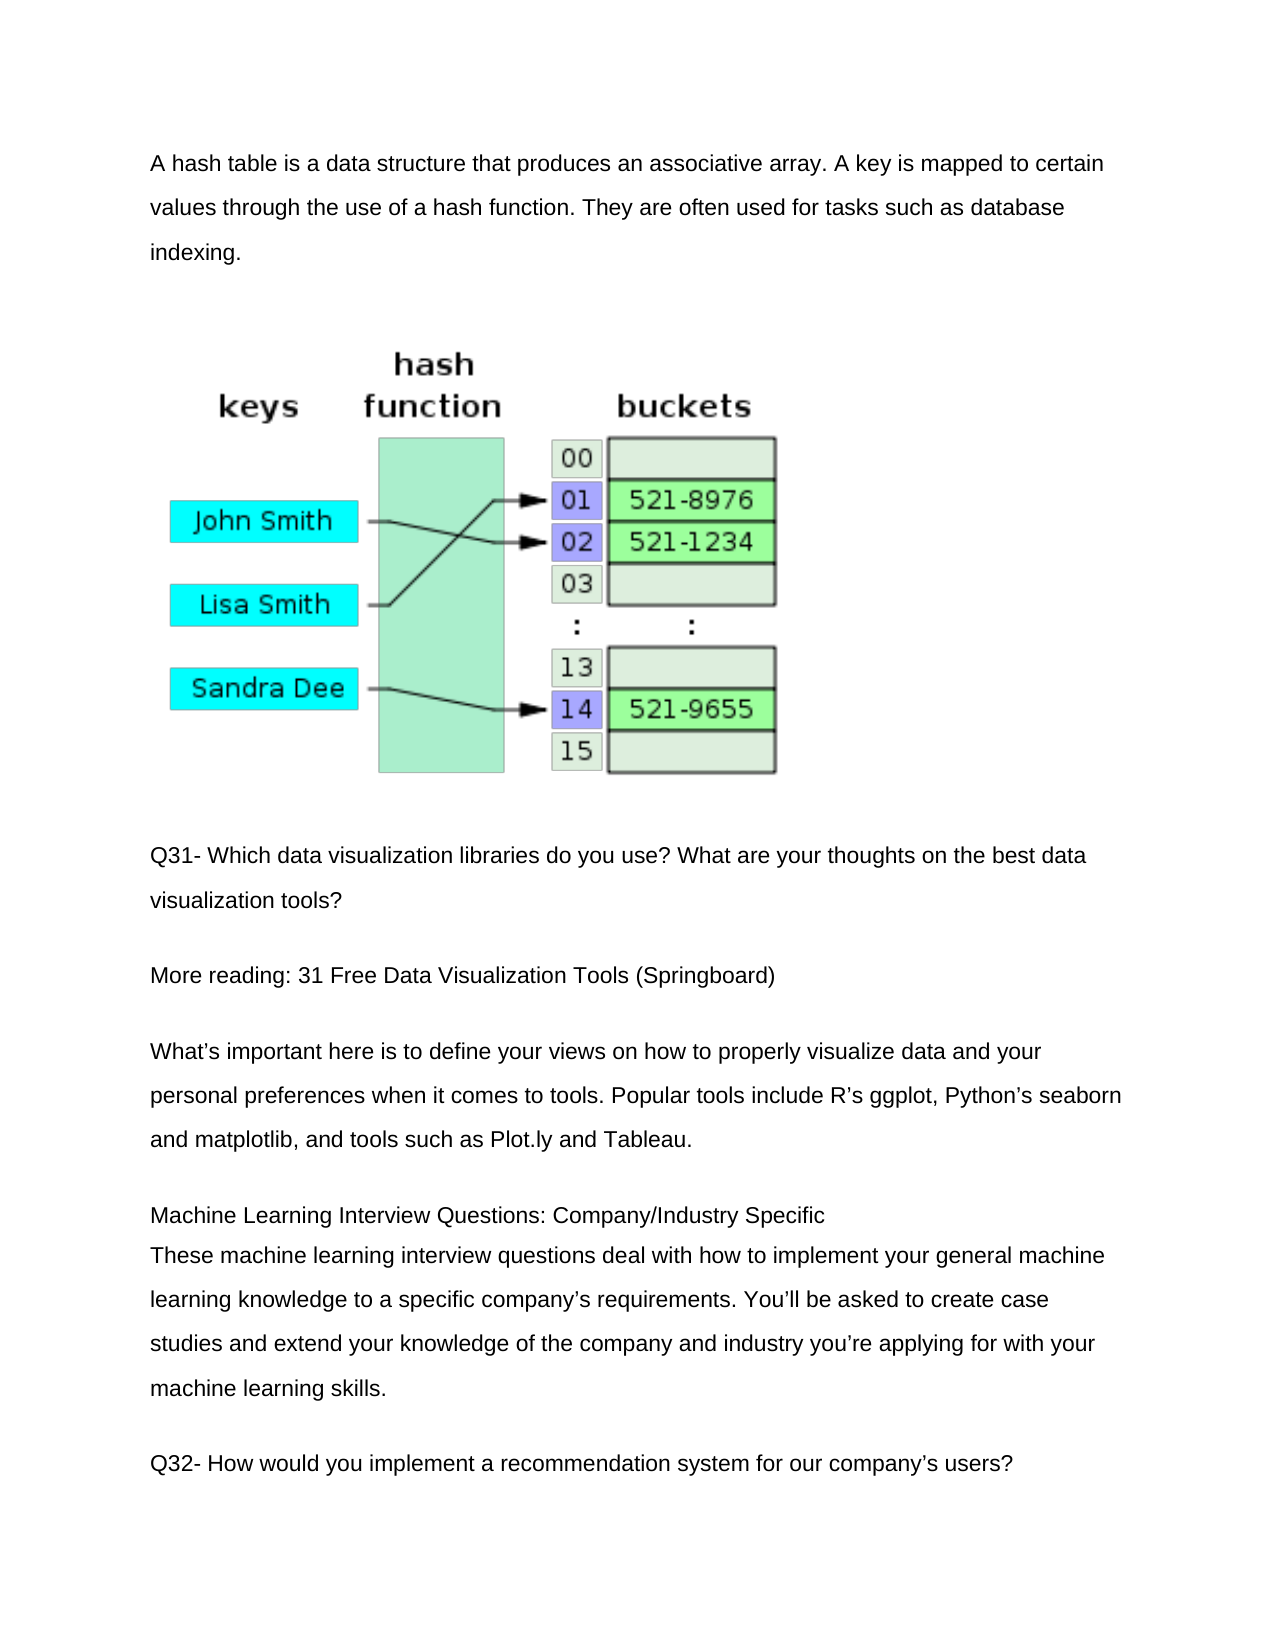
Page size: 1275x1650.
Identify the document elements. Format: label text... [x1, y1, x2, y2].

text What’s important here is to define your views on how to properly visualize data and your personal preferences when it comes to tools. Popular tools include R’s ggplot, Python’s seaborn and matplotlib, and tools such as Plot.ly and Tableau. [150, 1038, 1125, 1153]
text Q32- How would you implement a recommendation system for our company’s users? [150, 1450, 1125, 1476]
subtitle Machine Learning Interview Questions: Company/Industry Specific [150, 1202, 1125, 1228]
text More reading: 31 Free Data Visualization Tools (Springboard) [150, 962, 1125, 988]
text A hash table is a data structure that produces an associative array. A key is mapped to certain values through the use of a hash function. They are often used for tasks such as database indexing. [150, 150, 1125, 265]
picture [150, 314, 807, 794]
text These machine learning interview questions deal with how to implement your general machine learning knowledge to a specific company’s requirements. You’ll be asked to create case studies and extend your knowledge of the company and industry you’re applying for with your machine learning skills. [150, 1242, 1125, 1401]
text Q31- Which data visualization libraries do you use? What are your thoughts on the best data visualization tools? [150, 842, 1125, 913]
